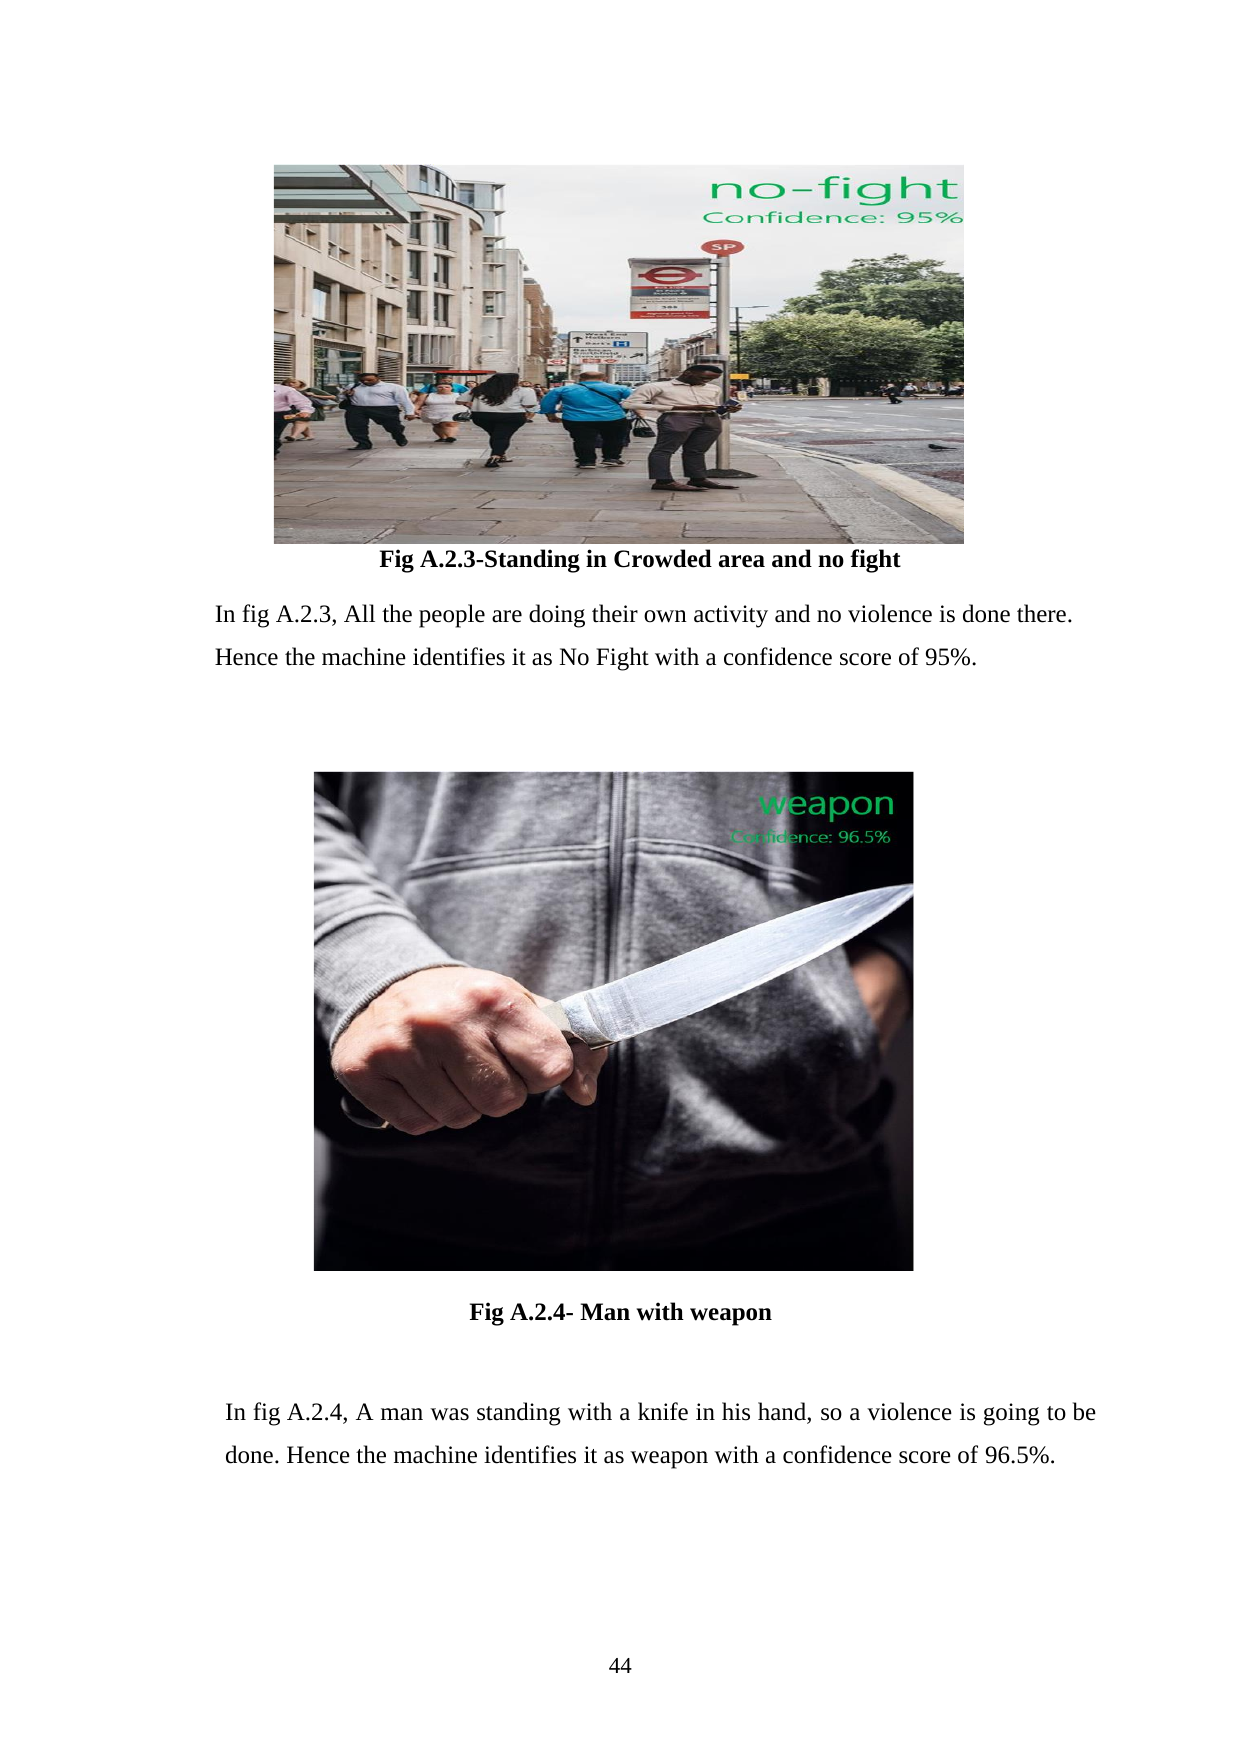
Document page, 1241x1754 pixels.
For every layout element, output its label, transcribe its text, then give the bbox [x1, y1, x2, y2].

text In fig A.2.3, All the people are doing their own activity and no violence is done there. Hence the machine identifies it as No Fight with a confidence score of 95%. [214, 599, 1103, 671]
text In fig A.2.4, A man was standing with a knife in his hand, so a violence is going to be done. Hence the machine identifies it as weapon with a confidence score of 96.5%. [225, 1397, 1103, 1469]
subtitle Fig A.2.4- Man with weapon [467, 1297, 773, 1326]
picture [313, 771, 914, 1271]
picture [273, 164, 964, 544]
